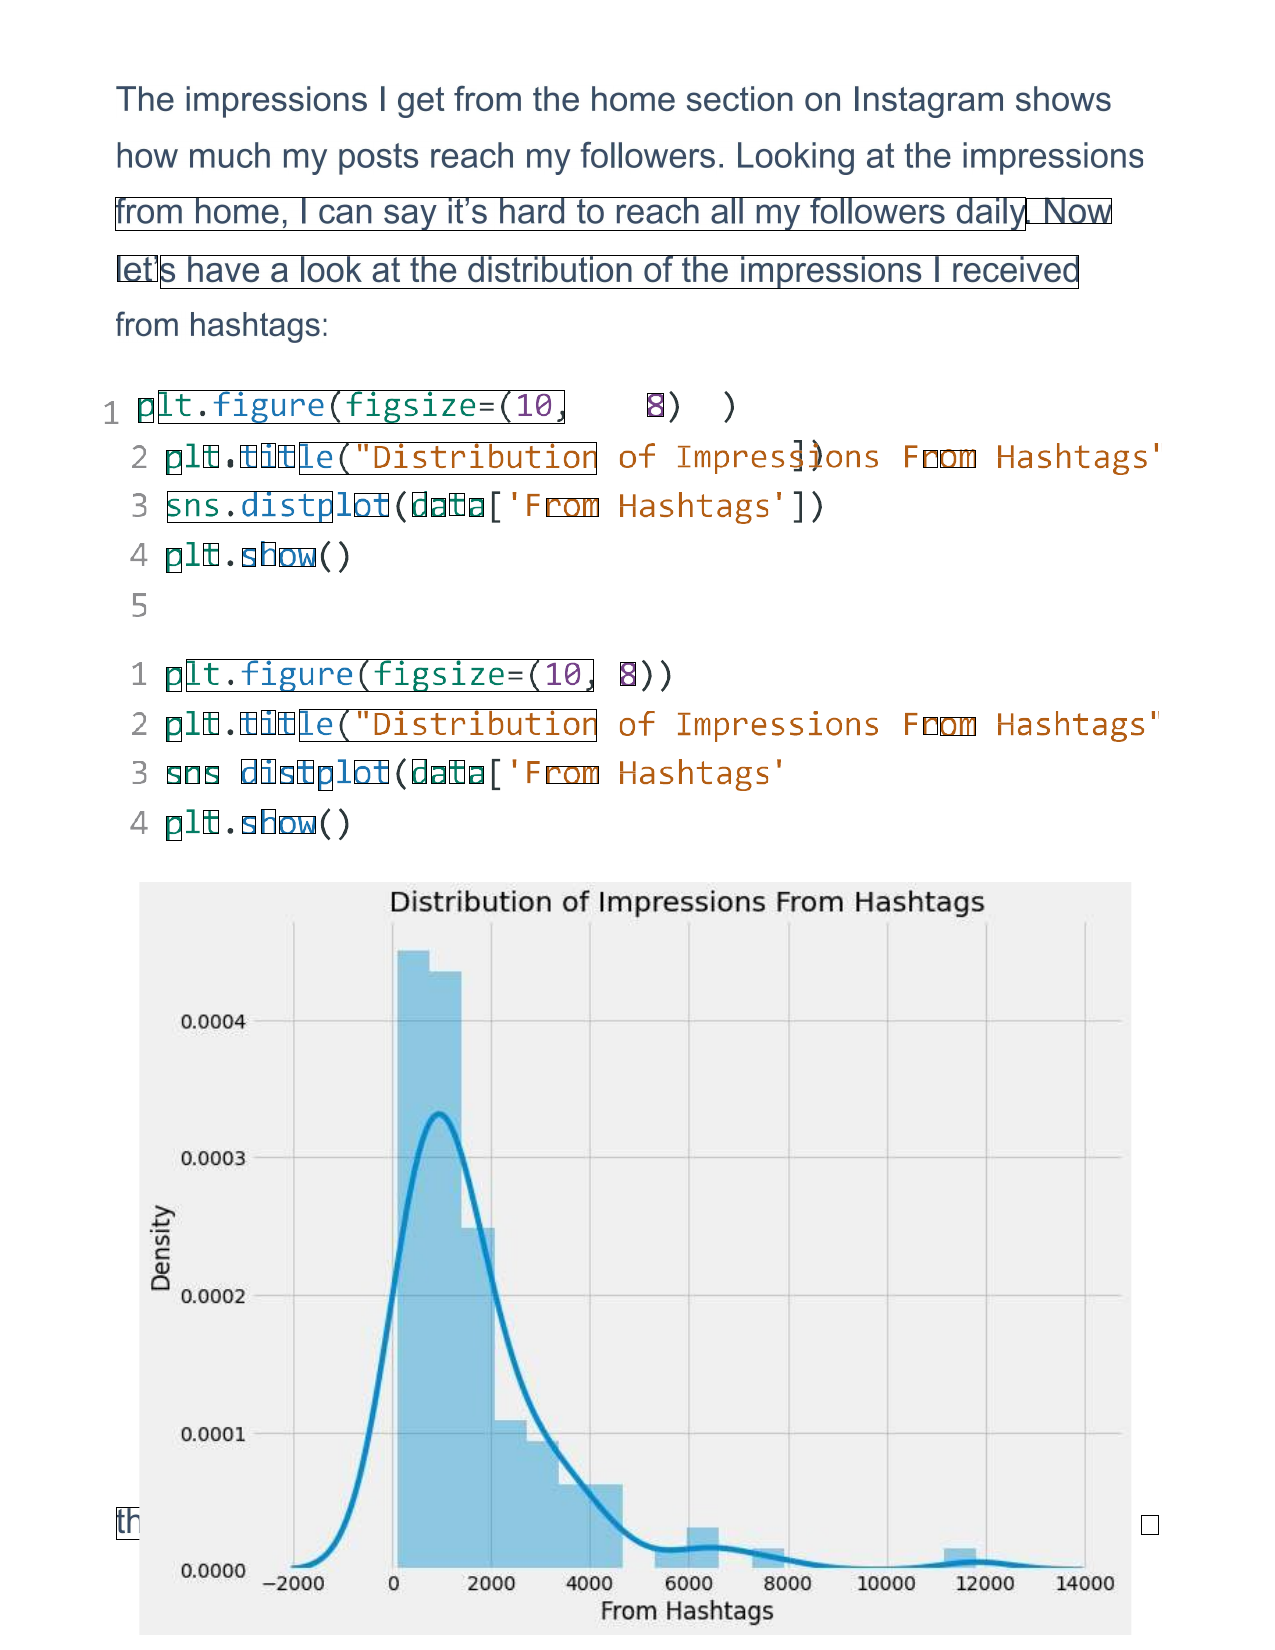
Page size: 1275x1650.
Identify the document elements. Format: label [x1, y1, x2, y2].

picture [139, 399, 153, 422]
picture [241, 446, 256, 467]
picture [279, 713, 294, 734]
picture [298, 761, 313, 783]
picture [547, 767, 598, 783]
picture [470, 767, 483, 783]
picture [118, 256, 157, 281]
picture [432, 767, 445, 783]
picture [924, 718, 937, 734]
picture [450, 761, 464, 783]
picture [924, 451, 937, 467]
picture [998, 711, 1159, 742]
picture [204, 713, 218, 734]
picture [280, 549, 315, 566]
picture [941, 451, 975, 467]
picture [648, 394, 663, 416]
picture [262, 810, 275, 833]
picture [104, 401, 119, 424]
picture [450, 494, 464, 515]
picture [132, 712, 147, 735]
picture [1027, 199, 1111, 223]
picture [1142, 1516, 1158, 1534]
picture [620, 759, 769, 791]
picture [619, 443, 655, 468]
picture [167, 668, 181, 691]
picture [262, 444, 275, 467]
picture [998, 443, 1162, 475]
picture [167, 451, 181, 474]
picture [413, 760, 426, 783]
picture [130, 811, 148, 834]
picture [432, 499, 445, 516]
picture [167, 549, 181, 572]
picture [262, 760, 275, 783]
picture [280, 817, 315, 833]
picture [300, 710, 596, 741]
picture [187, 660, 593, 691]
picture [677, 443, 878, 474]
picture [116, 311, 327, 343]
picture [168, 492, 332, 522]
picture [132, 761, 147, 784]
picture [620, 492, 769, 524]
picture [168, 767, 180, 783]
picture [281, 767, 293, 783]
picture [116, 85, 1111, 118]
picture [241, 713, 256, 734]
picture [677, 711, 878, 742]
picture [355, 761, 388, 783]
picture [262, 543, 275, 565]
picture [132, 593, 147, 617]
picture [204, 811, 218, 833]
picture [132, 662, 147, 685]
picture [186, 767, 199, 783]
picture [206, 767, 218, 783]
picture [621, 663, 635, 685]
picture [167, 718, 181, 741]
picture [355, 494, 388, 516]
picture [159, 391, 564, 423]
picture [117, 882, 1132, 1635]
picture [132, 445, 147, 468]
picture [319, 767, 332, 790]
picture [132, 493, 147, 517]
picture [204, 544, 218, 565]
picture [300, 443, 596, 474]
picture [413, 493, 426, 516]
picture [167, 817, 181, 840]
picture [619, 711, 655, 736]
picture [204, 446, 218, 467]
picture [242, 760, 256, 783]
picture [130, 543, 148, 566]
picture [547, 499, 598, 516]
picture [941, 718, 975, 735]
picture [262, 711, 275, 734]
picture [116, 198, 1025, 230]
picture [243, 817, 255, 833]
picture [161, 256, 1078, 288]
picture [117, 141, 1144, 175]
picture [243, 549, 255, 566]
picture [279, 446, 294, 467]
picture [470, 499, 483, 516]
